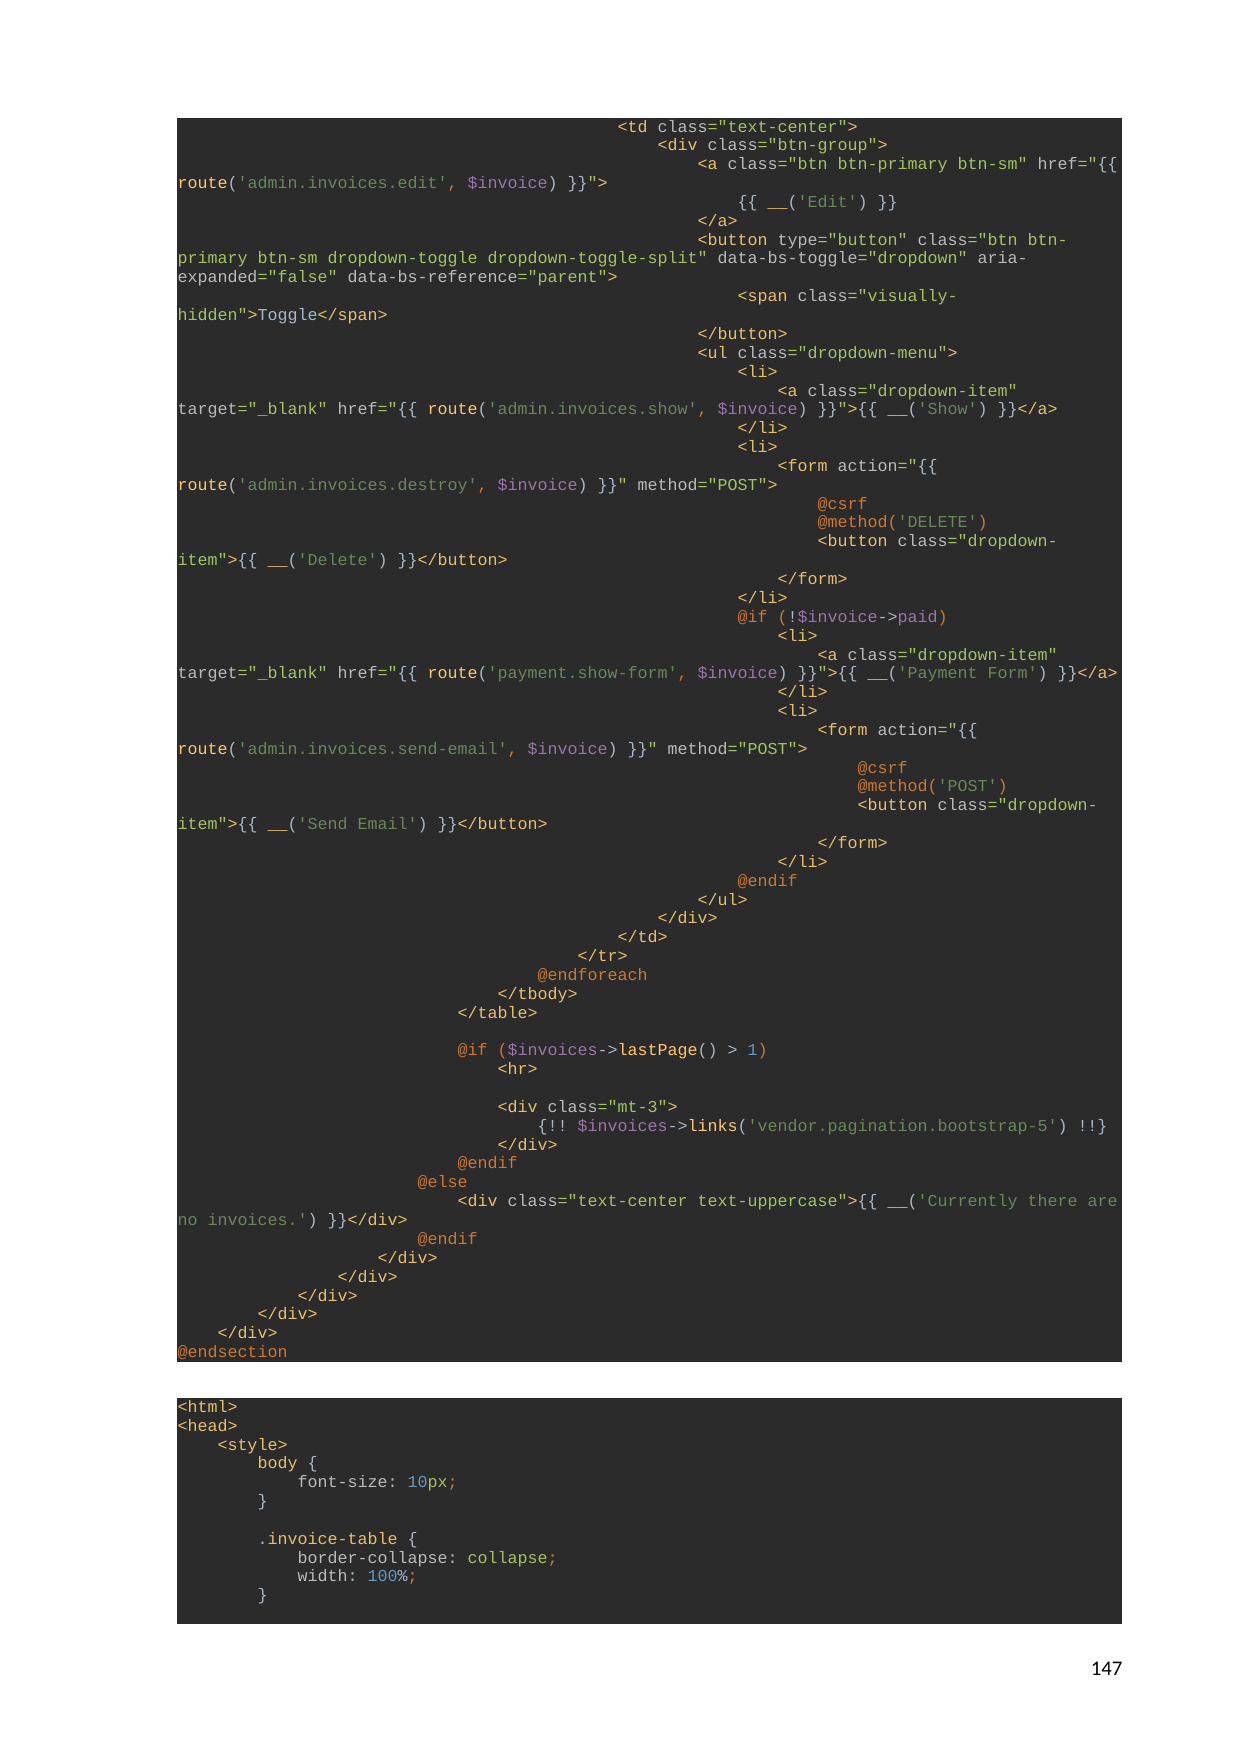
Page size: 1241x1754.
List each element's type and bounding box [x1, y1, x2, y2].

text [177, 118, 1122, 1362]
text [177, 1398, 1122, 1624]
